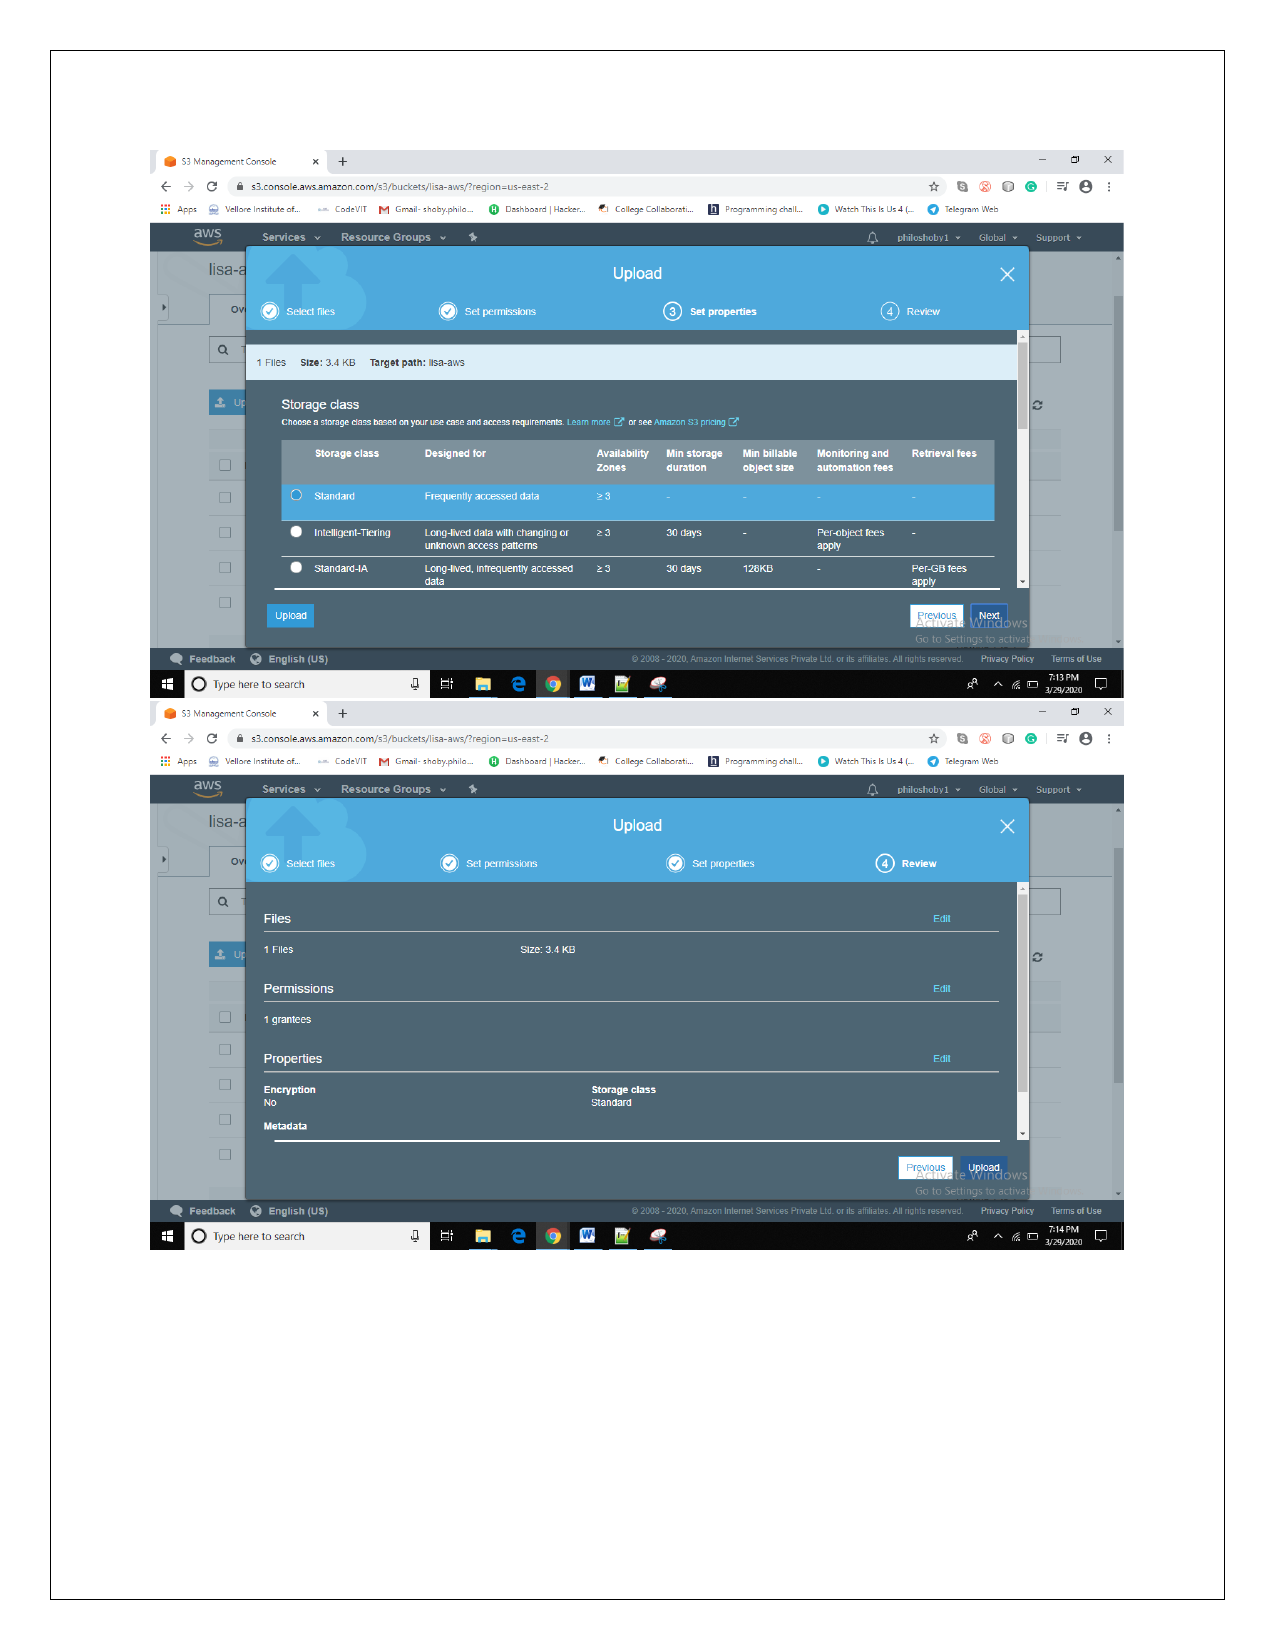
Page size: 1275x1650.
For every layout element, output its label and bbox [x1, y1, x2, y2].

picture [150, 701, 1124, 1250]
picture [150, 150, 1124, 698]
